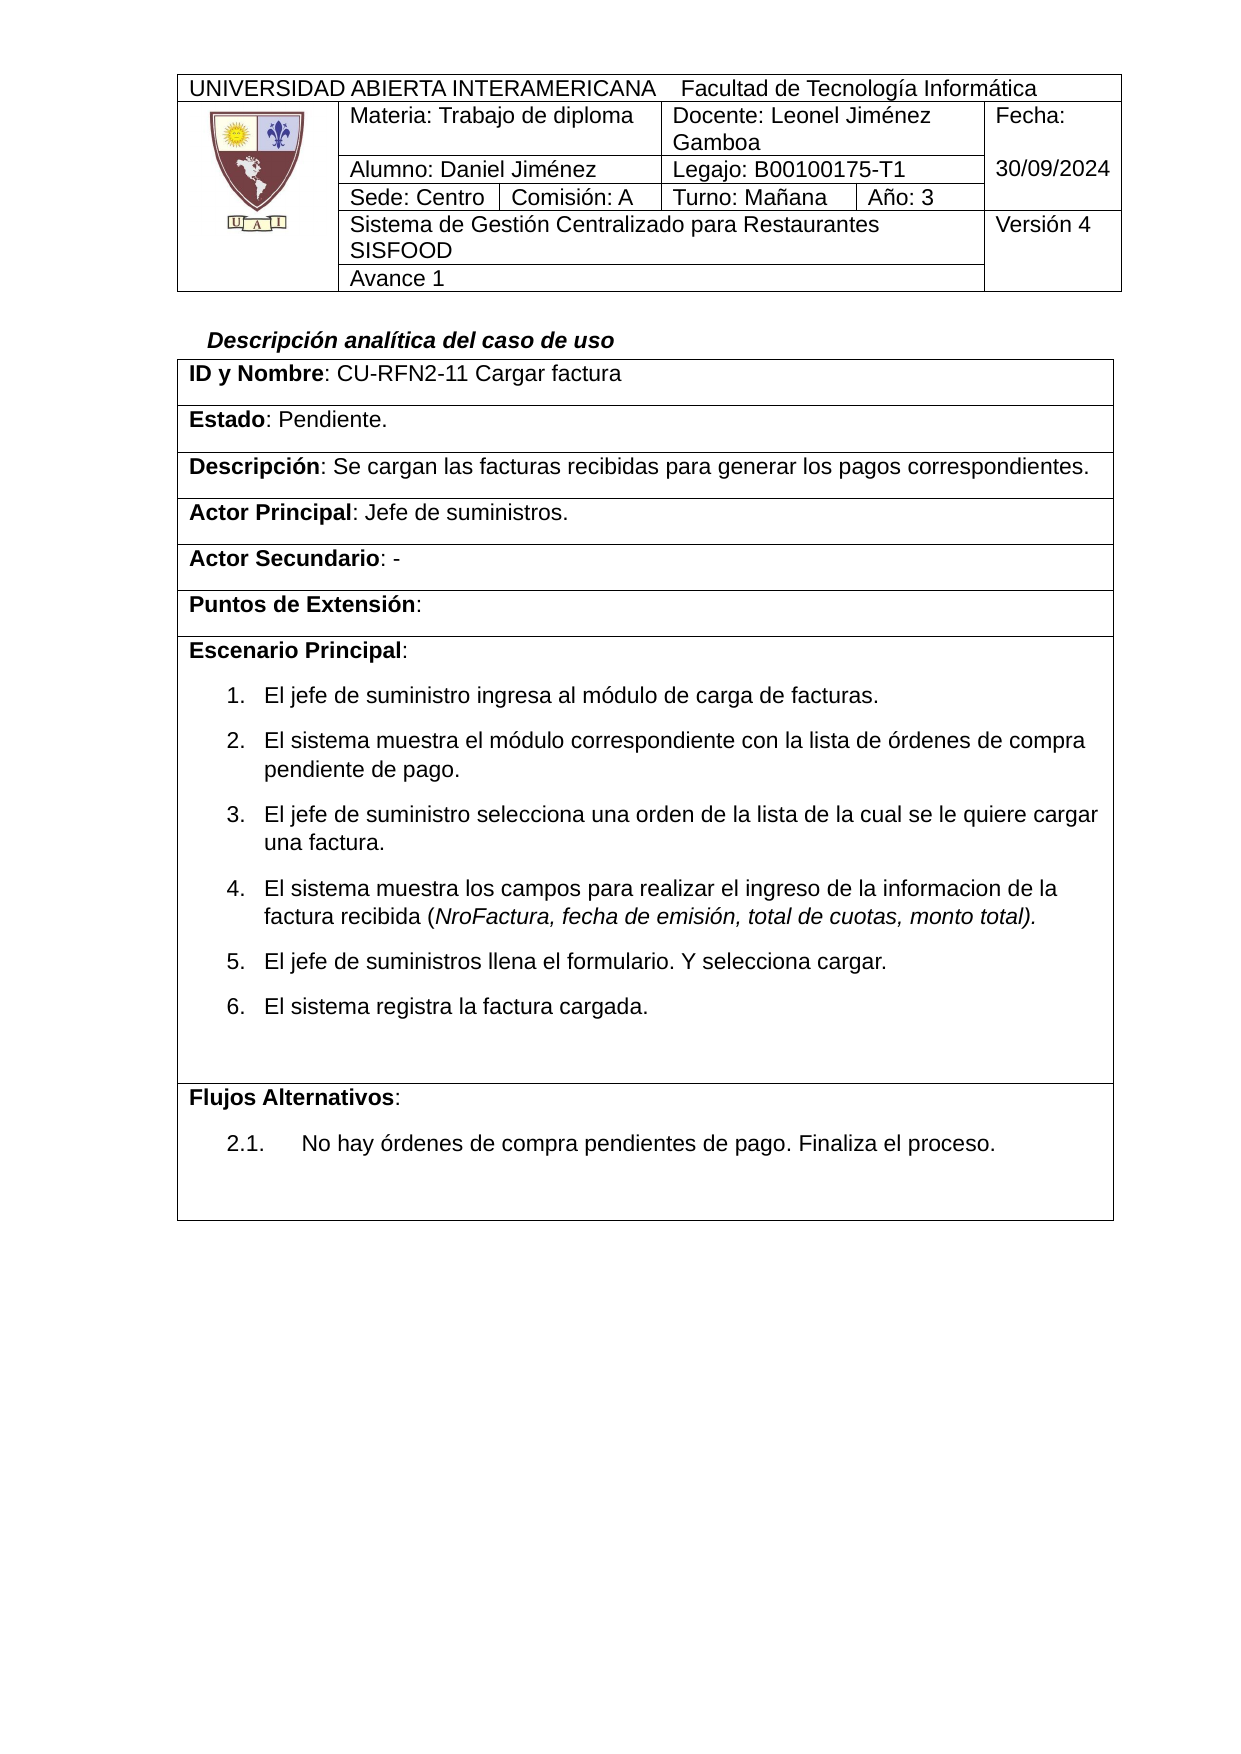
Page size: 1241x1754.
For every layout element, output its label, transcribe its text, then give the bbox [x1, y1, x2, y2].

picture [188, 102, 327, 236]
table_cell Flujos Alternativos: No hay órdenes de compra pendientes de pago. Finaliza el proceso. [178, 1084, 1113, 1220]
table_header ID y Nombre: CU-RFN2-11 Cargar factura [178, 360, 1113, 405]
subtitle Descripción analítica del caso de uso [207, 327, 1122, 353]
table_cell Puntos de Extensión: [178, 591, 1113, 636]
table_cell Descripción: Se cargan las facturas recibidas para generar los pagos correspondientes. [178, 453, 1113, 498]
table_cell Actor Secundario: - [178, 545, 1113, 590]
table_cell Actor Principal: Jefe de suministros. [178, 499, 1113, 544]
table_cell Escenario Principal: El jefe de suministro ingresa al módulo de carga de facturas. El sistema muestra el módulo correspondiente con la lista de órdenes de compra pendiente de pago. El jefe de suministro selecciona una orden de la lista de la cual se le quiere cargar una factura. El sistema muestra los campos para realizar el ingreso de la informacion de la factura recibida (NroFactura, fecha de emisión, total de cuotas, monto total). El jefe de suministros llena el formulario. Y selecciona cargar. El sistema registra la factura cargada. [178, 637, 1113, 1083]
table_cell Estado: Pendiente. [178, 406, 1113, 452]
